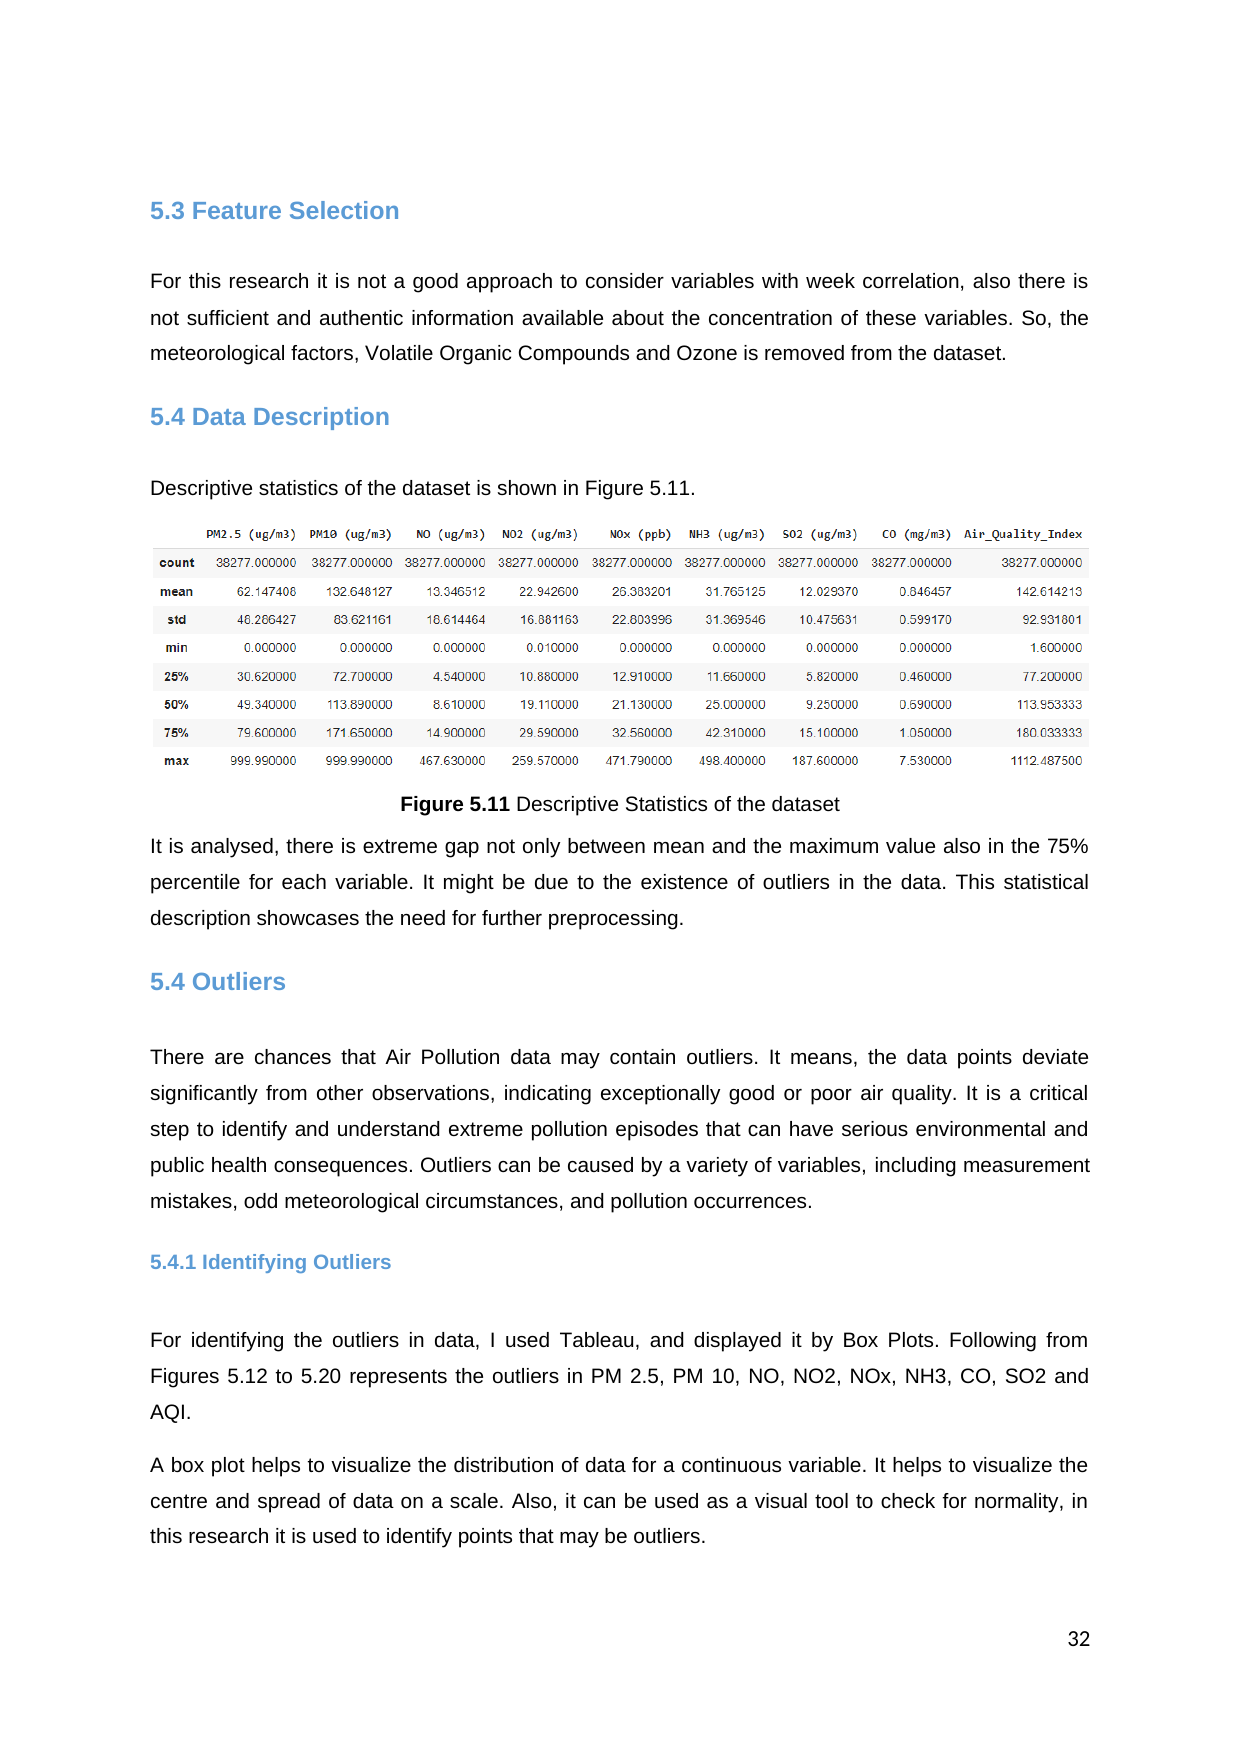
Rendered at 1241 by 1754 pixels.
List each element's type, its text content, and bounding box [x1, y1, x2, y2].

subtitle 5.3 Feature Selection [150, 196, 1090, 224]
subtitle 5.4 Outliers [150, 967, 1090, 996]
text For identifying the outliers in data, I used Tableau, and displayed it by Box Plots. Following from Figures 5.12 to 5.20 represents the outliers in PM 2.5, PM 10, NO, NO2, NOx, NH3, CO, SO2 and AQI. [150, 1328, 1090, 1424]
text For this research it is not a good approach to consider variables with week correlation, also there is not sufficient and authentic information available about the concentration of these variables. So, the meteorological factors, Volatile Organic Compounds and Ozone is removed from the dataset. [150, 269, 1090, 365]
text Descriptive statistics of the dataset is shown in Figure 5.11. [150, 476, 1090, 500]
subtitle 5.4.1 Identifying Outliers [150, 1249, 1090, 1273]
text A box plot helps to visualize the distribution of data for a continuous variable. It helps to visualize the centre and spread of data on a scale. Also, it can be used as a visual tool to check for normality, in this research it is used to identify points that may be outliers. [150, 1452, 1090, 1548]
text Figure 5.11 Descriptive Statistics of the dataset [150, 792, 1090, 816]
text It is analysed, there is extreme gap not only between mean and the maximum value also in the 75% percentile for each variable. It might be due to the existence of outliers in the data. This statistical description showcases the need for further preprocessing. [150, 834, 1090, 930]
picture [150, 518, 1091, 773]
subtitle 5.4 Data Description [150, 402, 1090, 431]
text There are chances that Air Pollution data may contain outliers. It means, the data points deviate significantly from other observations, indicating exceptionally good or poor air quality. It is a critical step to identify and understand extreme pollution episodes that can have serious environmental and public health consequences. Outliers can be caused by a variety of variables, including measurement mistakes, odd meteorological circumstances, and pollution occurrences. [150, 1045, 1090, 1213]
